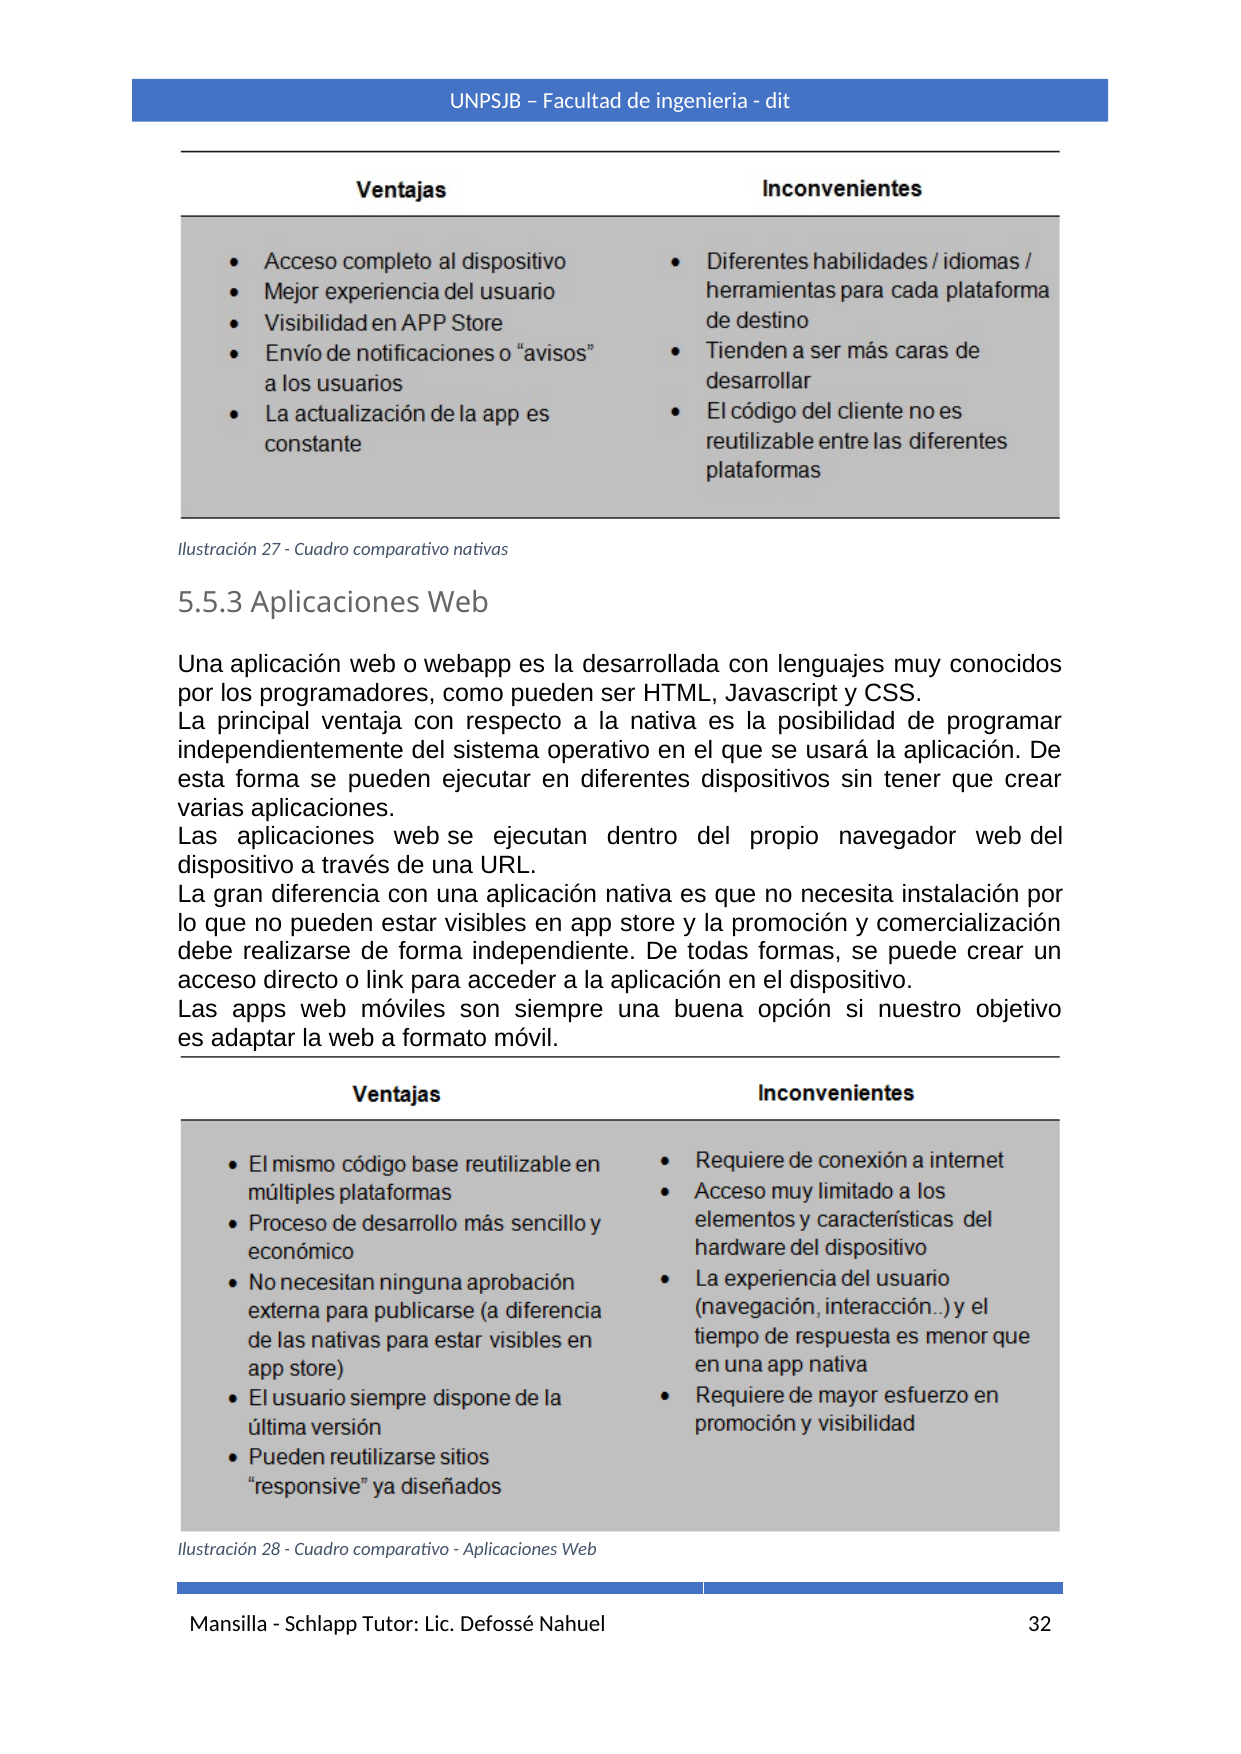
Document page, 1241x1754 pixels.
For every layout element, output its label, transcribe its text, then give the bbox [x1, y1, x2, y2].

text Las apps web móviles son siempre una buena opción si nuestro objetivo es adaptar la web a formato móvil. [177, 994, 1063, 1051]
text Ilustración 27 - Cuadro comparativo nativas [177, 537, 1063, 560]
text Una aplicación web o webapp es la desarrollada con lenguajes muy conocidos por los programadores, como pueden ser HTML, Javascript y CSS. [177, 649, 1063, 706]
text La gran diferencia con una aplicación nativa es que no necesita instalación por lo que no pueden estar visibles en app store y la promoción y comercialización debe realizarse de forma independiente. De todas formas, se puede crear un acceso directo o link para acceder a la aplicación en el dispositivo. [177, 879, 1063, 994]
text Las aplicaciones web se ejecutan dentro del propio navegador web del dispositivo a través de una URL. [177, 821, 1063, 879]
text La principal ventaja con respecto a la nativa es la posibilidad de programar independientemente del sistema operativo en el que se usará la aplicación. De esta forma se pueden ejecutar en diferentes dispositivos sin tener que crear varias aplicaciones. [177, 706, 1063, 821]
text Ilustración 28 - Cuadro comparativo - Aplicaciones Web [177, 1537, 1063, 1560]
picture [177, 147, 1063, 523]
picture [177, 1051, 1063, 1537]
subtitle 5.5.3 Aplicaciones Web [177, 581, 1063, 621]
